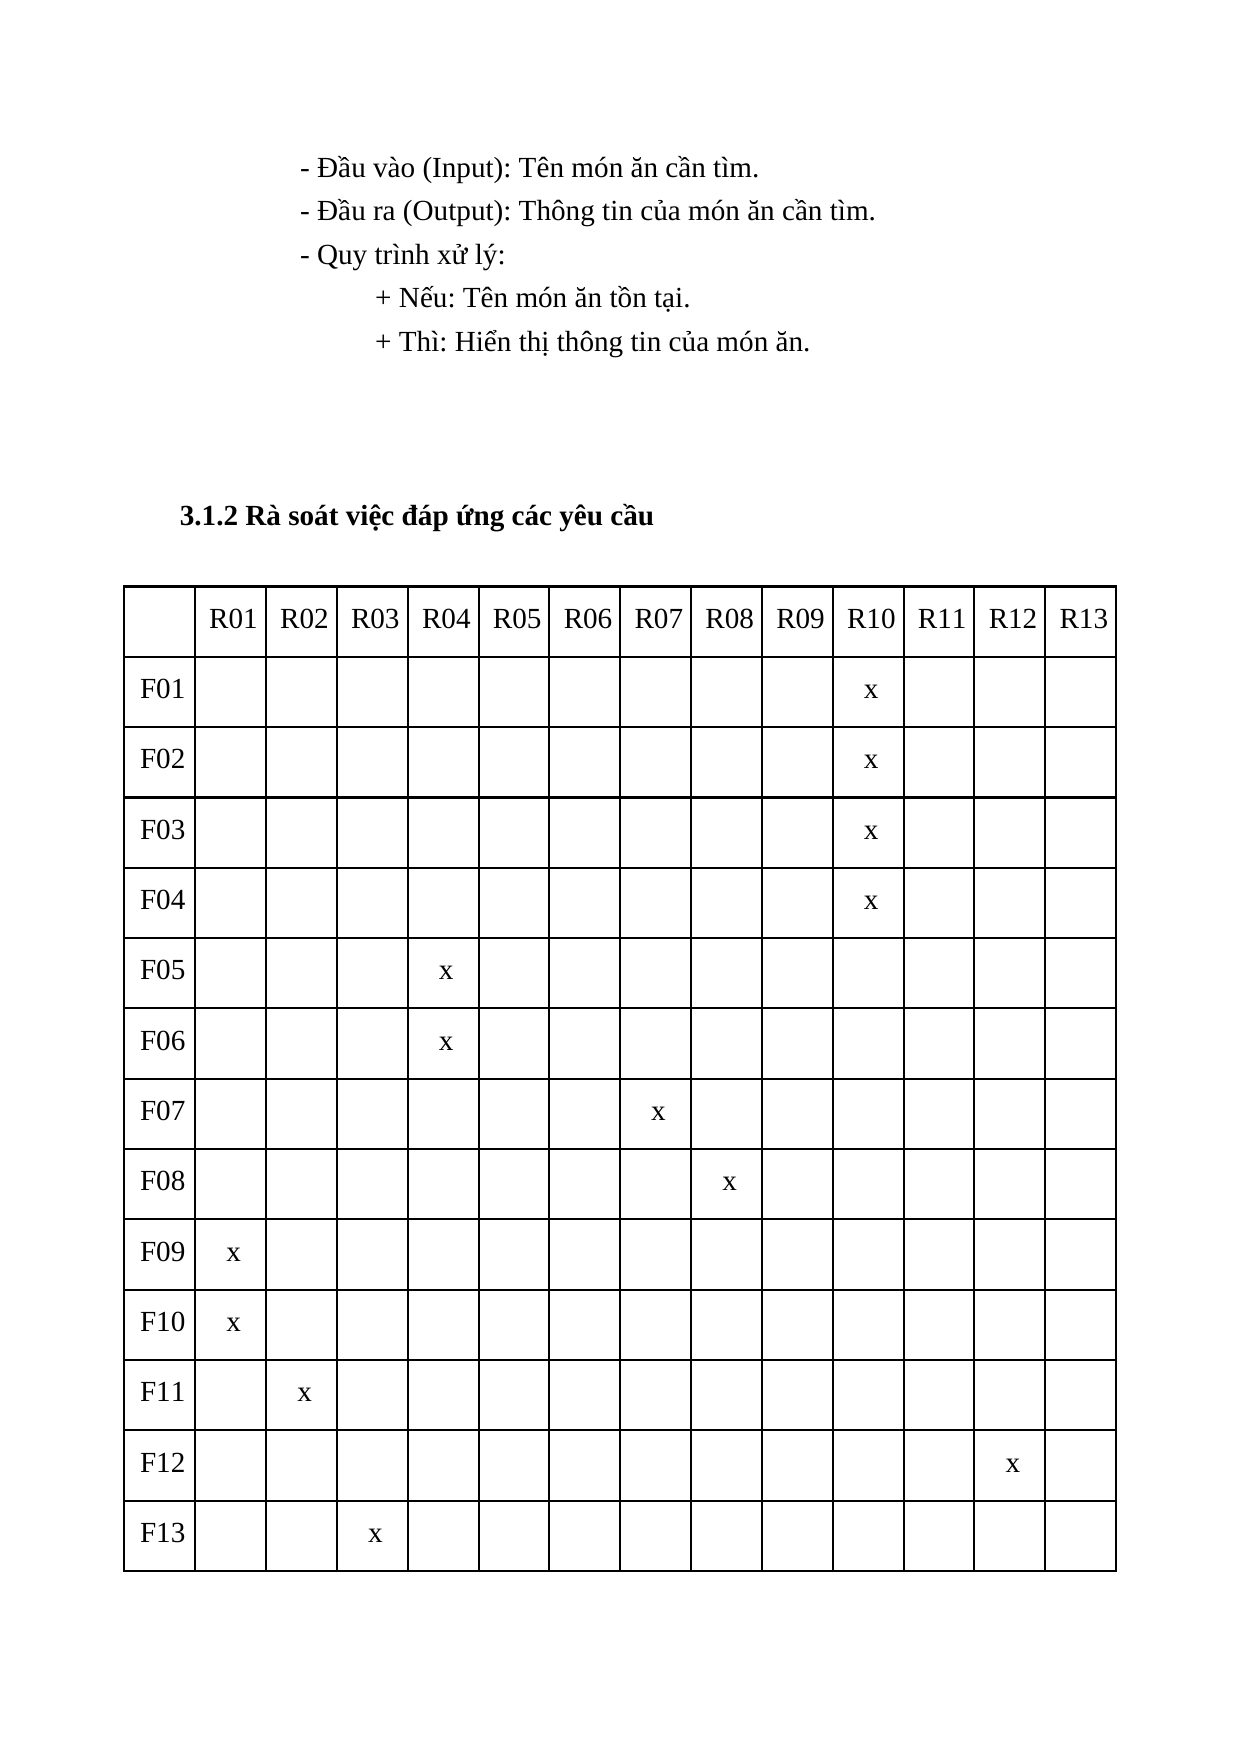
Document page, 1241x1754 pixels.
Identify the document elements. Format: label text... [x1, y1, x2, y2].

table_cell [692, 658, 761, 726]
table_cell [550, 728, 619, 796]
table_cell [550, 1220, 619, 1288]
table_cell [196, 728, 265, 796]
table_cell [267, 1502, 336, 1570]
table_cell [409, 1502, 478, 1570]
table_cell [975, 1291, 1044, 1359]
table_cell [480, 1220, 548, 1288]
table_cell [621, 939, 690, 1007]
table_cell [267, 799, 336, 867]
table_cell [480, 728, 548, 796]
table_cell [196, 1502, 265, 1570]
table_cell [1046, 1220, 1115, 1288]
table_cell [834, 1361, 903, 1429]
table_cell [338, 1009, 407, 1078]
table_header R04 [409, 588, 478, 656]
table_cell [196, 869, 265, 937]
table_cell [621, 1431, 690, 1499]
table_cell x [409, 939, 478, 1007]
table_cell [621, 728, 690, 796]
table_cell [480, 1431, 548, 1499]
table_cell [621, 799, 690, 867]
table_cell x [834, 799, 903, 867]
table_cell [905, 1080, 973, 1148]
table_cell [409, 869, 478, 937]
table_cell [338, 1291, 407, 1359]
table_cell [267, 1431, 336, 1499]
table_cell [550, 799, 619, 867]
table_cell [1046, 1291, 1115, 1359]
table_cell [409, 1150, 478, 1218]
text - Đầu ra (Output): Thông tin của món ăn cần tìm. [150, 193, 1090, 227]
table_cell [338, 1431, 407, 1499]
table_cell [550, 1150, 619, 1218]
table_cell [480, 869, 548, 937]
table_cell [905, 1220, 973, 1288]
table_cell [763, 1502, 832, 1570]
table_cell [267, 939, 336, 1007]
table_cell [975, 658, 1044, 726]
text + Nếu: Tên món ăn tồn tại. [150, 281, 1090, 314]
table_cell [975, 728, 1044, 796]
table_cell [905, 1150, 973, 1218]
table_cell [338, 869, 407, 937]
table_header R09 [763, 588, 832, 656]
table_cell [692, 1220, 761, 1288]
table_cell [763, 728, 832, 796]
table_cell [834, 1150, 903, 1218]
table_cell [905, 799, 973, 867]
table_header R11 [905, 588, 973, 656]
text - Đầu vào (Input): Tên món ăn cần tìm. [150, 150, 1090, 183]
table_cell [621, 658, 690, 726]
table_cell x [834, 728, 903, 796]
table_cell [409, 1080, 478, 1148]
table_cell [267, 1150, 336, 1218]
table_cell [550, 1431, 619, 1499]
table_cell [905, 869, 973, 937]
table_cell [1046, 1502, 1115, 1570]
table_cell [480, 1502, 548, 1570]
table_cell [905, 939, 973, 1007]
table_cell [763, 939, 832, 1007]
table_cell [905, 658, 973, 726]
table_cell [338, 1150, 407, 1218]
table_cell [763, 799, 832, 867]
table_cell [480, 939, 548, 1007]
table_cell F03 [125, 799, 194, 867]
table_cell [338, 799, 407, 867]
table_cell [905, 728, 973, 796]
table_cell [196, 799, 265, 867]
table_cell x [196, 1220, 265, 1288]
table_cell [409, 728, 478, 796]
table_cell x [834, 658, 903, 726]
table_cell [621, 1291, 690, 1359]
table_cell F11 [125, 1361, 194, 1429]
table_cell x [409, 1009, 478, 1078]
table_cell F10 [125, 1291, 194, 1359]
table_cell [621, 1361, 690, 1429]
table_cell F13 [125, 1502, 194, 1570]
table_cell [196, 658, 265, 726]
text + Thì: Hiển thị thông tin của món ăn. [150, 324, 1090, 358]
table_cell [550, 939, 619, 1007]
table_cell [550, 1502, 619, 1570]
table_cell [975, 1009, 1044, 1078]
table_cell [905, 1291, 973, 1359]
table_cell [763, 658, 832, 726]
table_cell [1046, 1361, 1115, 1429]
table_cell [267, 1220, 336, 1288]
table_cell [1046, 869, 1115, 937]
table_cell [621, 1009, 690, 1078]
table_cell [763, 1080, 832, 1148]
table_cell [975, 799, 1044, 867]
table_cell F07 [125, 1080, 194, 1148]
table_cell [905, 1502, 973, 1570]
table_cell x [338, 1502, 407, 1570]
table_cell [338, 1361, 407, 1429]
table_cell [480, 1009, 548, 1078]
table_cell [338, 939, 407, 1007]
table_cell x [196, 1291, 265, 1359]
table_header R06 [550, 588, 619, 656]
table_cell [1046, 799, 1115, 867]
table_cell [550, 869, 619, 937]
table_cell x [975, 1431, 1044, 1499]
table_cell [550, 1080, 619, 1148]
table_cell [763, 1431, 832, 1499]
table_cell [480, 1080, 548, 1148]
table_cell [338, 658, 407, 726]
table_cell [338, 1080, 407, 1148]
table_cell [834, 939, 903, 1007]
table_cell F01 [125, 658, 194, 726]
table_cell [480, 1150, 548, 1218]
table_cell x [834, 869, 903, 937]
table_cell [267, 728, 336, 796]
table_cell [196, 1009, 265, 1078]
table_header R07 [621, 588, 690, 656]
table_cell [763, 869, 832, 937]
table_cell [267, 869, 336, 937]
table_cell [834, 1431, 903, 1499]
table_cell [834, 1291, 903, 1359]
table_cell [621, 1220, 690, 1288]
table_cell [480, 658, 548, 726]
table_cell [692, 1009, 761, 1078]
table_cell [692, 1502, 761, 1570]
table_cell [338, 728, 407, 796]
table_cell [267, 1009, 336, 1078]
table_cell [763, 1220, 832, 1288]
table_cell [834, 1220, 903, 1288]
table_cell [267, 1080, 336, 1148]
table_cell [1046, 1431, 1115, 1499]
table_cell F04 [125, 869, 194, 937]
table_cell [975, 1150, 1044, 1218]
table_cell [975, 869, 1044, 937]
table_cell [975, 1361, 1044, 1429]
table_cell [763, 1361, 832, 1429]
table_cell [692, 939, 761, 1007]
table_cell [1046, 1009, 1115, 1078]
subtitle 3.1.2 Rà soát việc đáp ứng các yêu cầu [150, 498, 1090, 532]
table_cell [480, 1361, 548, 1429]
table_header R13 [1046, 588, 1115, 656]
table_cell x [621, 1080, 690, 1148]
table_cell [692, 869, 761, 937]
table_cell F12 [125, 1431, 194, 1499]
table_cell [621, 1502, 690, 1570]
table_cell [763, 1291, 832, 1359]
table_cell x [692, 1150, 761, 1218]
table_header R05 [480, 588, 548, 656]
table_header R08 [692, 588, 761, 656]
table_cell [692, 1431, 761, 1499]
table_cell [267, 658, 336, 726]
table_cell [196, 939, 265, 1007]
table_cell [692, 1291, 761, 1359]
table_cell [1046, 1080, 1115, 1148]
table_cell [550, 1291, 619, 1359]
table_cell [196, 1361, 265, 1429]
table_cell [196, 1150, 265, 1218]
table_cell [409, 1220, 478, 1288]
table_cell [975, 1080, 1044, 1148]
table_cell [621, 1150, 690, 1218]
table_cell [905, 1361, 973, 1429]
table_cell [692, 728, 761, 796]
table_cell [905, 1431, 973, 1499]
table_cell [409, 1361, 478, 1429]
table_cell [196, 1080, 265, 1148]
table_cell F02 [125, 728, 194, 796]
table_cell [409, 1291, 478, 1359]
table_header R02 [267, 588, 336, 656]
table_cell [338, 1220, 407, 1288]
table_cell [1046, 658, 1115, 726]
table_cell [550, 658, 619, 726]
table_header [125, 588, 194, 656]
table_header R01 [196, 588, 265, 656]
text - Quy trình xử lý: [150, 237, 1090, 271]
table_cell [834, 1009, 903, 1078]
table_cell [905, 1009, 973, 1078]
table_cell [550, 1361, 619, 1429]
table_cell [975, 939, 1044, 1007]
table_cell [1046, 1150, 1115, 1218]
table_cell [692, 1361, 761, 1429]
table_cell [692, 1080, 761, 1148]
table_cell [763, 1150, 832, 1218]
table_cell [763, 1009, 832, 1078]
table_header R03 [338, 588, 407, 656]
table_cell [409, 658, 478, 726]
table_cell F05 [125, 939, 194, 1007]
table_cell [550, 1009, 619, 1078]
table_cell [975, 1220, 1044, 1288]
table_cell [480, 799, 548, 867]
table_cell F06 [125, 1009, 194, 1078]
table_cell [1046, 939, 1115, 1007]
table_cell x [267, 1361, 336, 1429]
table_cell [834, 1080, 903, 1148]
table_cell [834, 1502, 903, 1570]
table_cell F09 [125, 1220, 194, 1288]
table_cell [480, 1291, 548, 1359]
table_header R10 [834, 588, 903, 656]
table_cell [409, 1431, 478, 1499]
table_header R12 [975, 588, 1044, 656]
table_cell F08 [125, 1150, 194, 1218]
table_cell [692, 799, 761, 867]
table_cell [409, 799, 478, 867]
table_cell [267, 1291, 336, 1359]
table_cell [621, 869, 690, 937]
table_cell [975, 1502, 1044, 1570]
table_cell [1046, 728, 1115, 796]
table_cell [196, 1431, 265, 1499]
